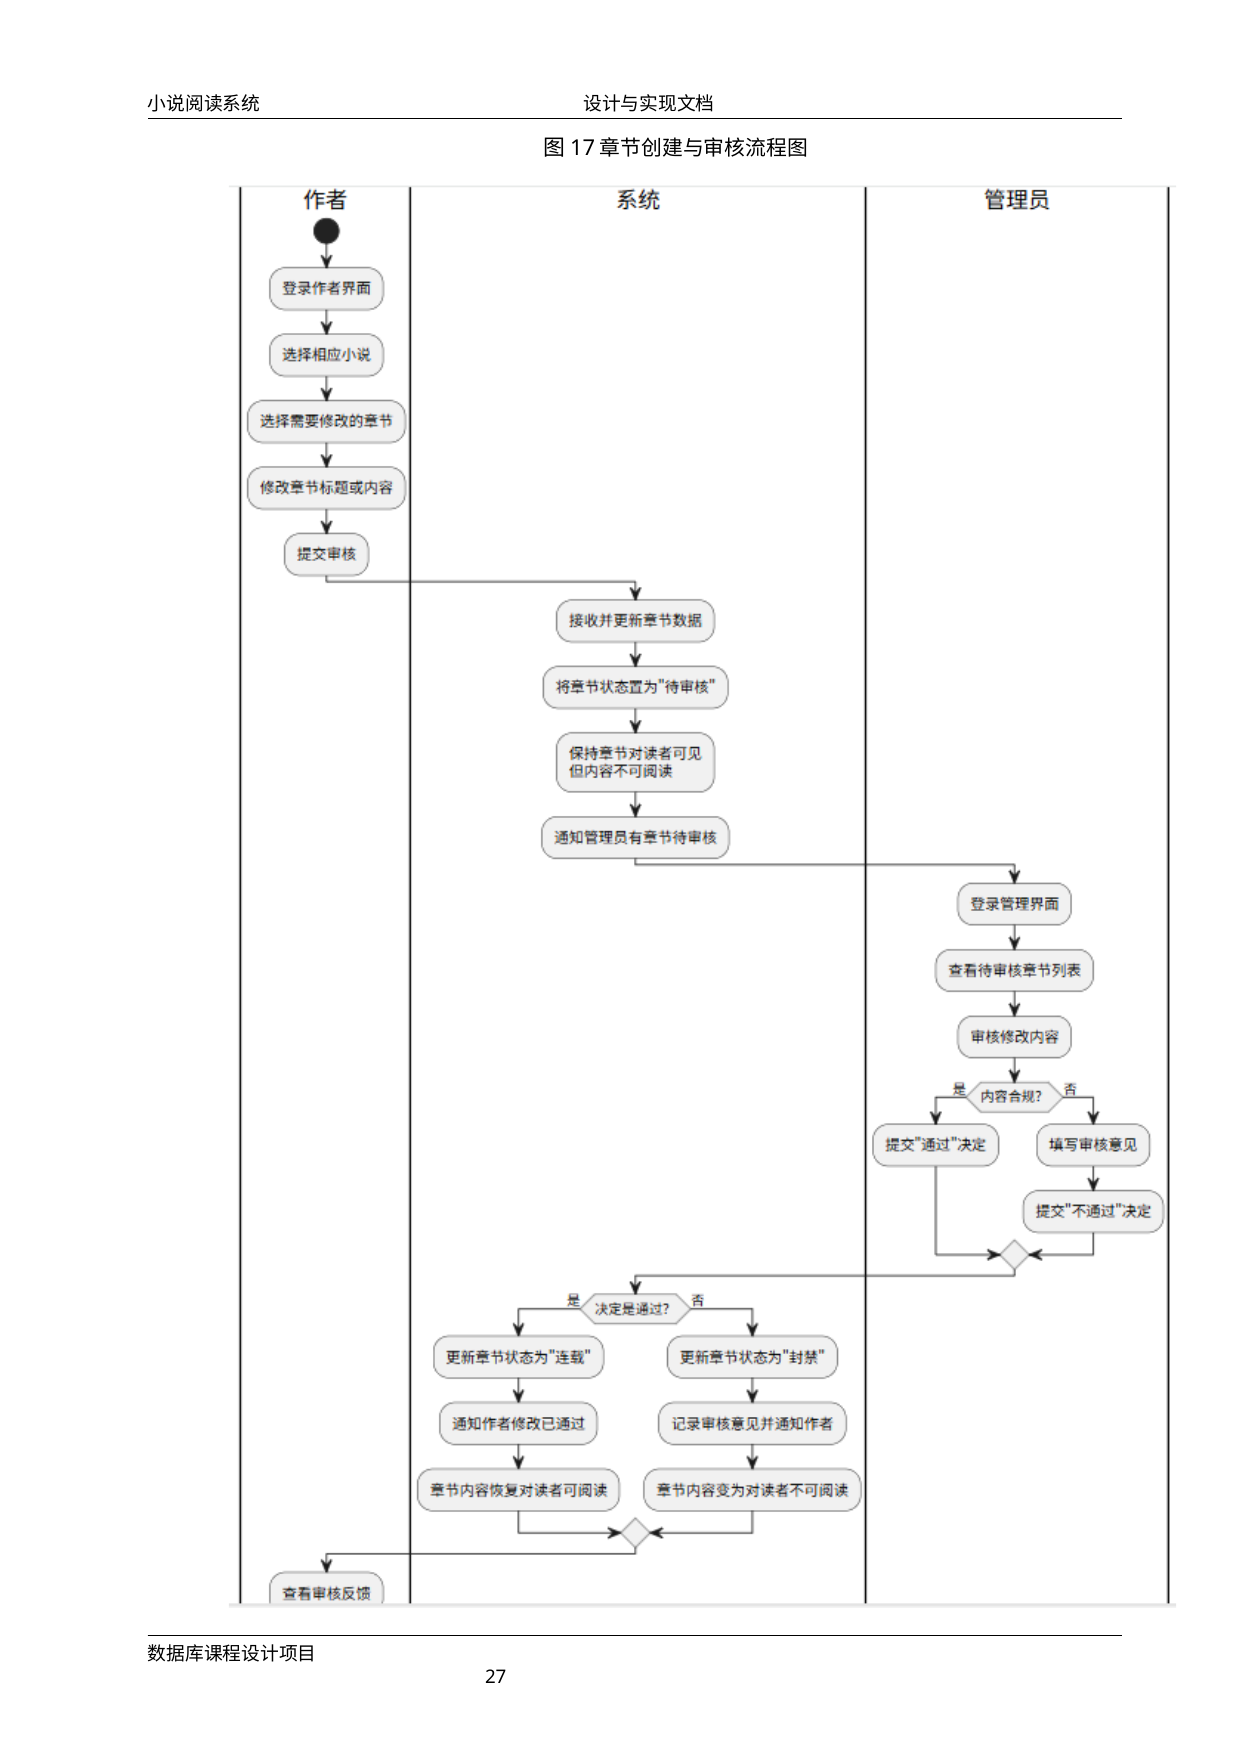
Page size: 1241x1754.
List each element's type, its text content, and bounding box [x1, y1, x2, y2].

picture [228, 177, 1177, 1608]
text 图 17 章节创建与审核流程图 [185, 129, 1122, 162]
